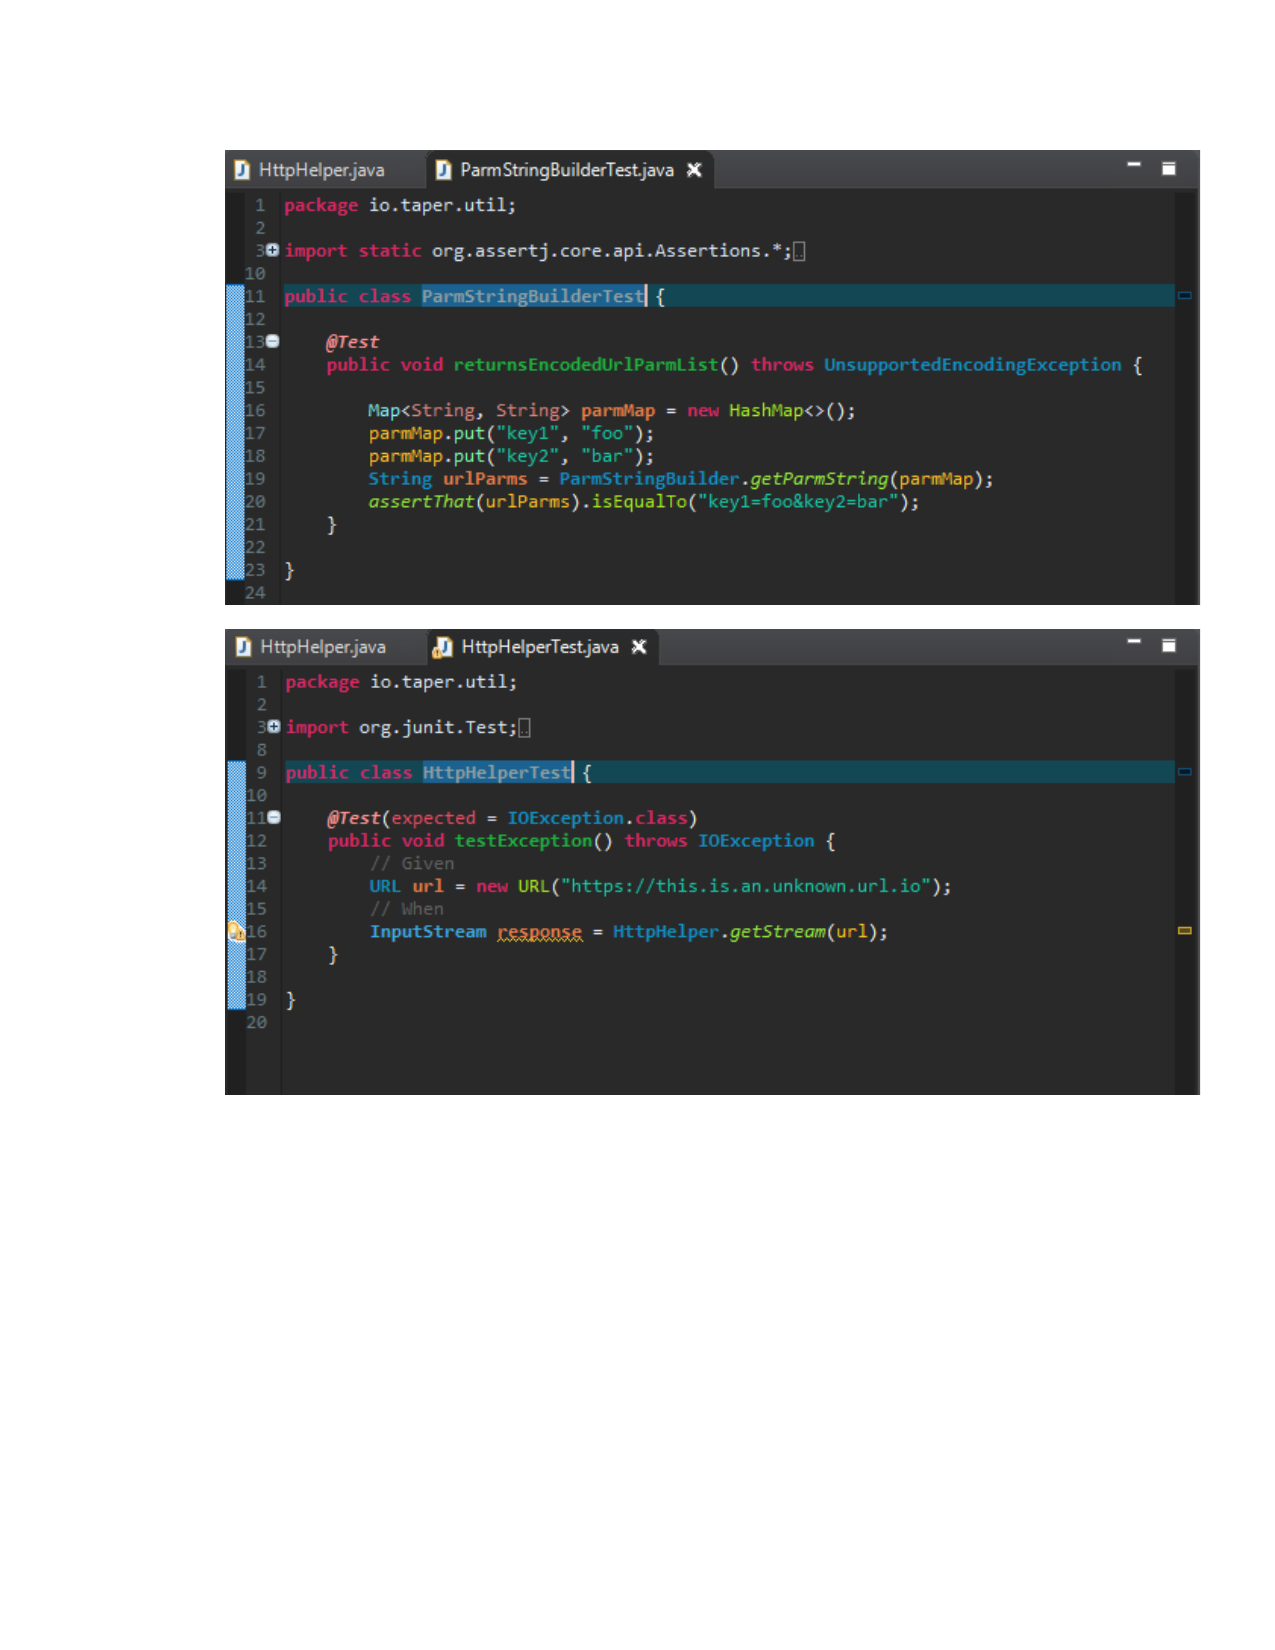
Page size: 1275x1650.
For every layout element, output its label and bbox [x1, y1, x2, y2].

picture [225, 150, 1200, 605]
picture [225, 629, 1200, 1095]
